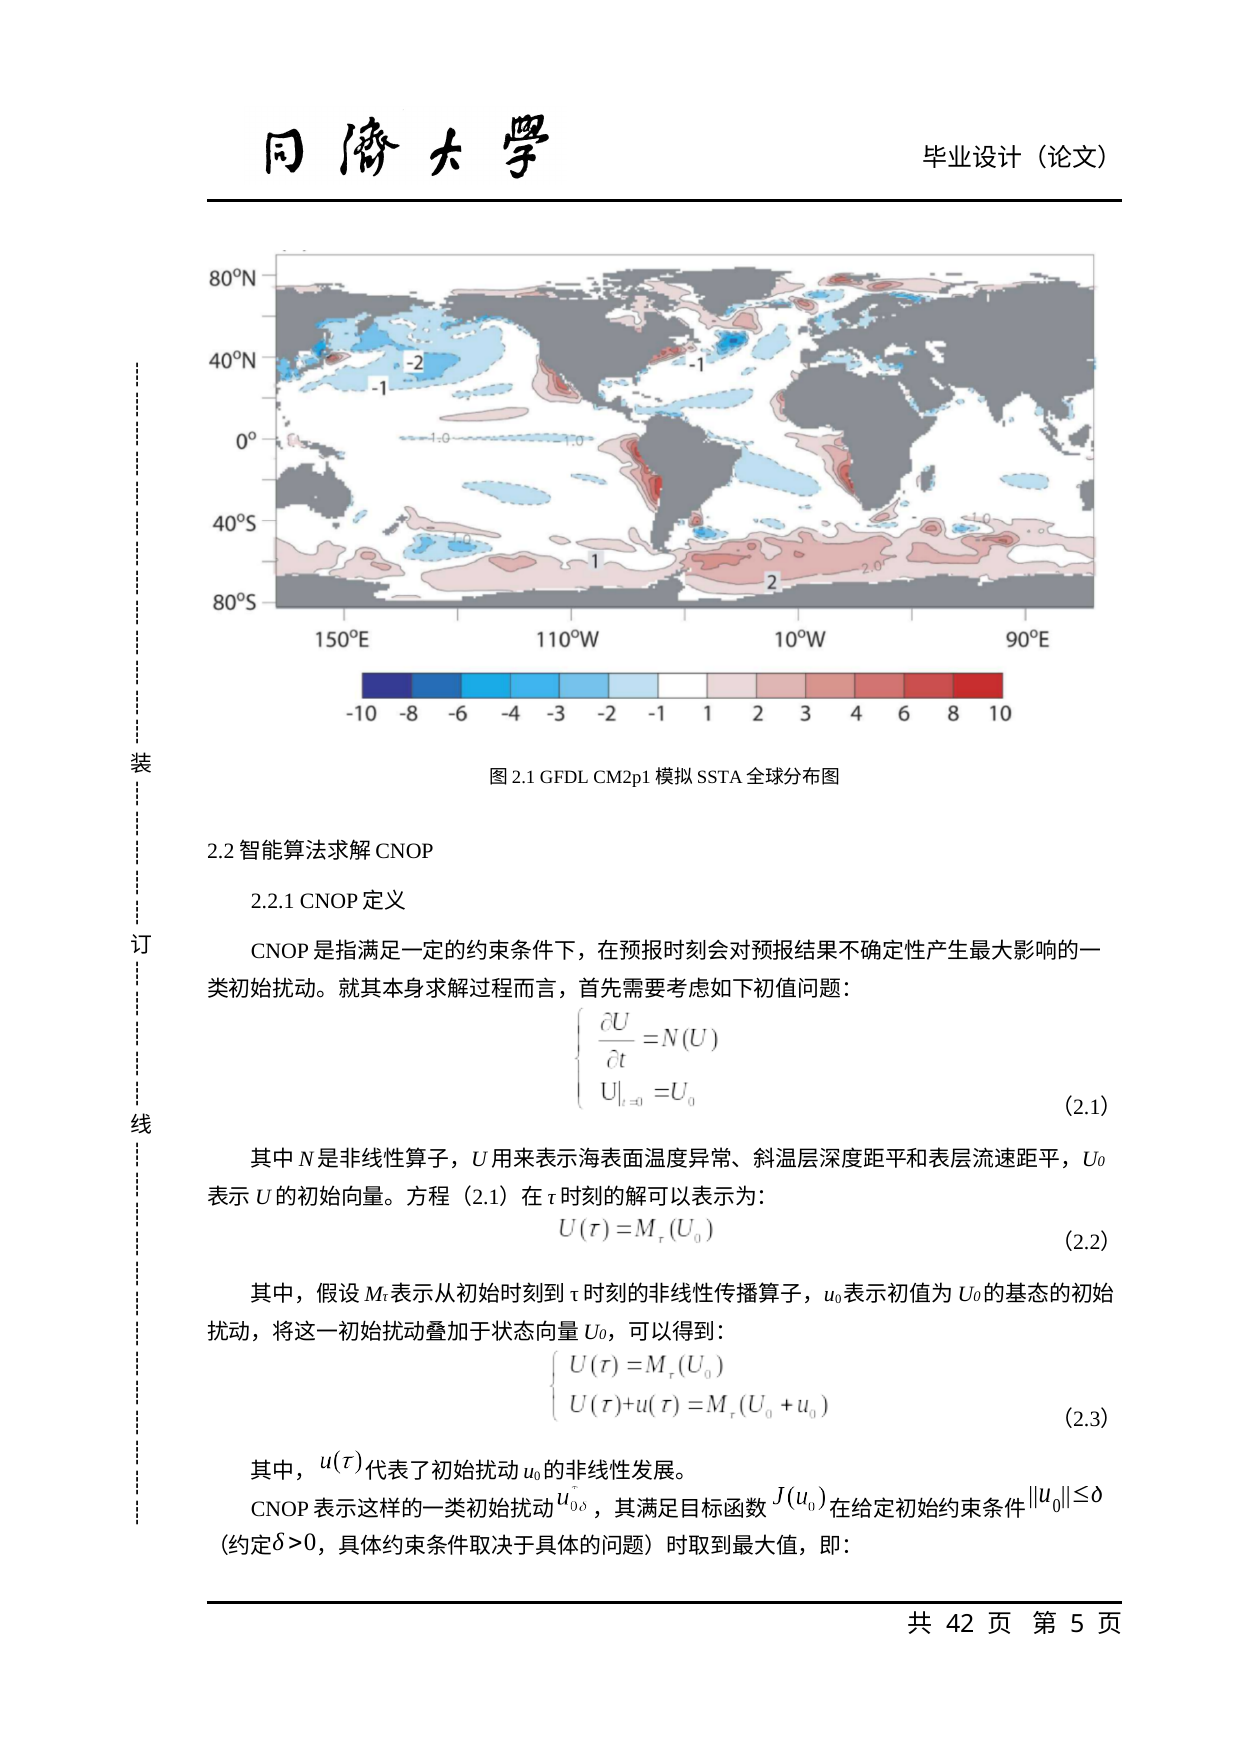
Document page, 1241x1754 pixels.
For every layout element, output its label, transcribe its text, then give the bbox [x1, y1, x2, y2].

text 其中，假设Mτ表示从初始时刻到τ时刻的非线性传播算子，u0表示初值为U0的基态的初始扰动，将这一初始扰动叠加于状态向量U0，可以得到： [207, 1272, 1122, 1347]
text （2.3） [207, 1347, 1122, 1433]
text 其中，代表了初始扰动u0 的非线性发展。 [207, 1449, 1122, 1486]
picture [244, 106, 567, 185]
text 其中N是非线性算子，U用来表示海表面温度异常、斜温层深度距平和表层流速距平，U0表示U的初始向量。方程（2.1）在τ时刻的解可以表示为： [207, 1137, 1122, 1212]
text CNOP是指满足一定的约束条件下，在预报时刻会对预报结果不确定性产生最大影响的一类初始扰动。就其本身求解过程而言，首先需要考虑如下初值问题： [207, 929, 1122, 1004]
text （2.1） [207, 1004, 1122, 1121]
text CNOP表示这样的一类初始扰动，其满足目标函数在给定初始约束条件（约定，具体约束条件取决于具体的问题）时取到最大值，即： [207, 1486, 1122, 1561]
subtitle 2.2 智能算法求解CNOP [207, 829, 1122, 866]
picture [206, 250, 1106, 729]
text （2.2） [207, 1212, 1122, 1256]
text 图2.1 GFDL CM2p1 模拟SSTA全球分布图 [207, 753, 1122, 791]
subtitle 2.2.1 CNOP定义 [207, 879, 1122, 916]
